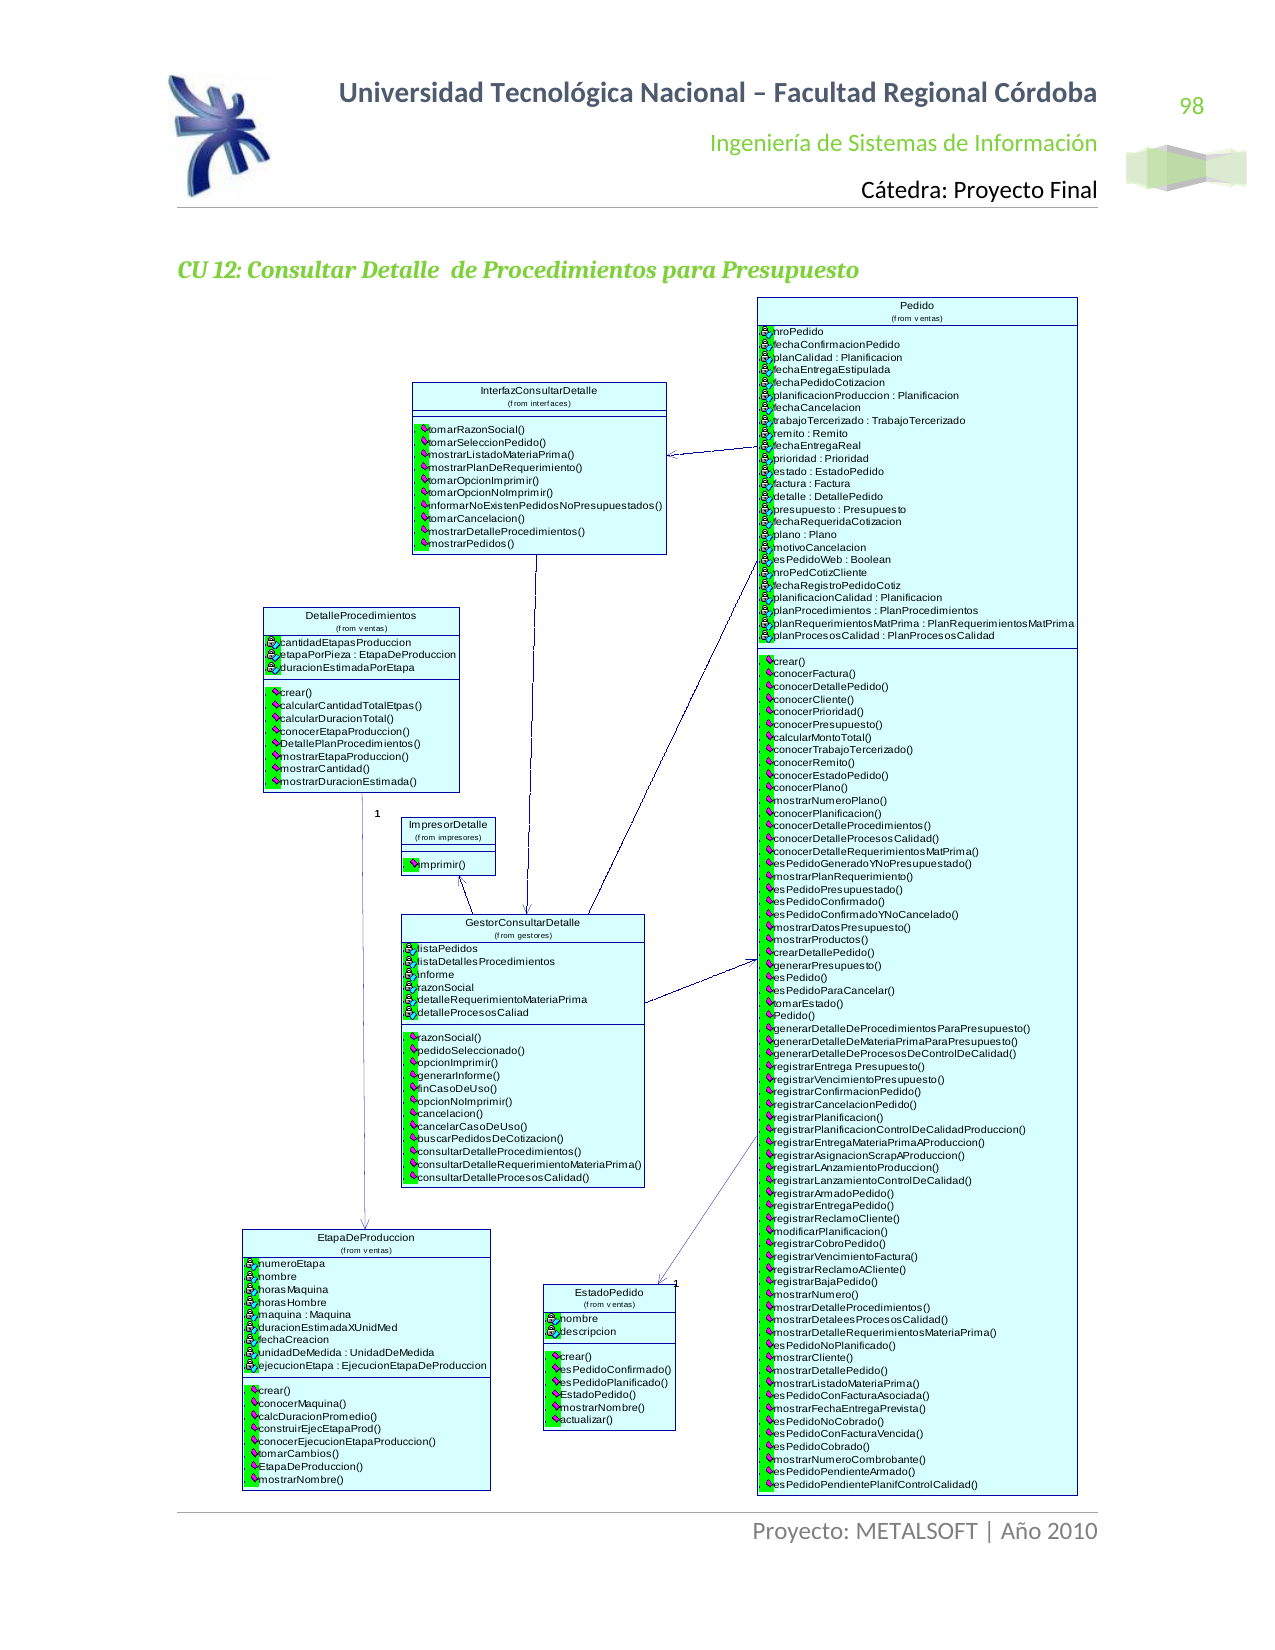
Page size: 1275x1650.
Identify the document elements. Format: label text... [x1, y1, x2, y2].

picture [167, 74, 272, 199]
text CU 12: Consultar Detalle de Procedimientos para Presupuesto [177, 256, 1098, 284]
